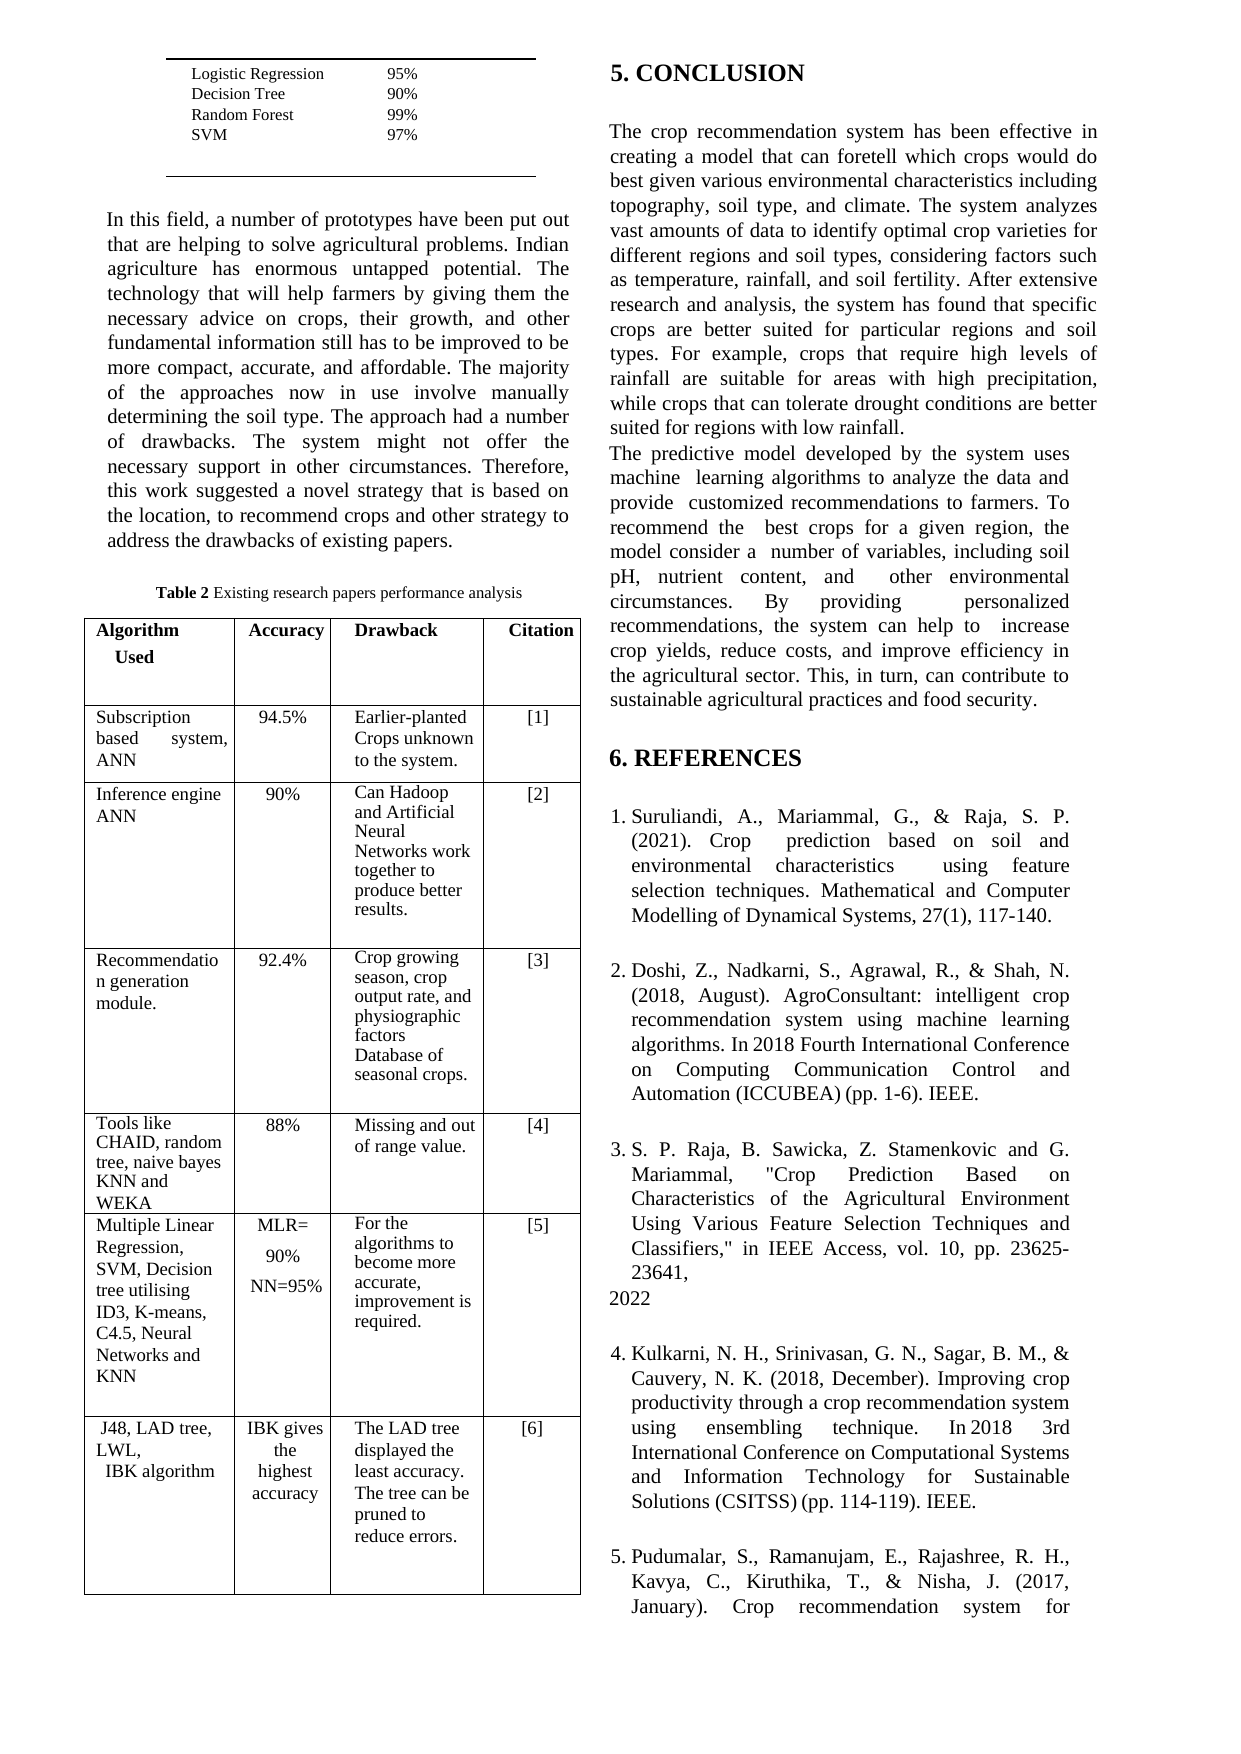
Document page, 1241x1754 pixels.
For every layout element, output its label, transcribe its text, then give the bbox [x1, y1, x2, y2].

text Table 2 Existing research papers performance analysis [96, 583, 582, 602]
table_cell Earlier-planted Crops unknown to the system. [331, 706, 483, 782]
list Doshi, Z., Nadkarni, S., Agrawal, R., & Shah, N. (2018, August). AgroConsultant: intelligent crop recommendation system using machine learning algorithms. In 2018 Fourth International Conference on Computing Communication Control and Automation (ICCUBEA) (pp. 1-6). IEEE. [610, 958, 1070, 1105]
list Kulkarni, N. H., Srinivasan, G. N., Sagar, B. M., & Cauvery, N. K. (2018, December). Improving crop productivity through a crop recommendation system using ensembling technique. In 2018 3rd International Conference on Computational Systems and Information Technology for Sustainable Solutions (CSITSS) (pp. 114-119). IEEE. [610, 1341, 1070, 1513]
table_cell For the algorithms to become more accurate, improvement is required. [331, 1214, 483, 1416]
table_cell Subscription based system, ANN [85, 706, 234, 782]
table_cell MLR= 90% NN=95% [235, 1214, 330, 1416]
table_cell [1] [484, 706, 580, 782]
table_cell [4] [484, 1114, 580, 1213]
table_cell Crop growing season, crop output rate, and physiographic factors Database of seasonal crops. [331, 949, 483, 1113]
table_cell 95% 90% 99% 97% [387, 60, 536, 176]
table_cell Missing and out of range value. [331, 1114, 483, 1213]
table_cell The LAD tree displayed the least accuracy. The tree can be pruned to reduce errors. [331, 1417, 483, 1594]
table_cell 92.4% [235, 949, 330, 1113]
table_cell [5] [484, 1214, 580, 1416]
table_cell 94.5% [235, 706, 330, 782]
text The crop recommendation system has been effective in creating a model that can foretell which crops would do best given various environmental characteristics including topography, soil type, and climate. The system analyzes vast amounts of data to identify optimal crop varieties for different regions and soil types, considering factors such as temperature, rainfall, and soil fertility. After extensive research and analysis, the system has found that specific crops are better suited for particular regions and soil types. For example, crops that require high levels of rainfall are suitable for areas with high precipitation, while crops that can tolerate drought conditions are better suited for regions with low rainfall. [609, 119, 1098, 439]
table_cell Multiple Linear Regression, SVM, Decision tree utilising ID3, K-means, C4.5, Neural Networks and KNN [85, 1214, 234, 1416]
table_cell Recommendation generation module. [85, 949, 234, 1113]
table_cell [3] [484, 949, 580, 1113]
text 6. REFERENCES [609, 743, 1103, 772]
table_cell 90% [235, 783, 330, 947]
table_header Algorithm Used [85, 619, 234, 704]
table_cell Inference engine ANN [85, 783, 234, 947]
table_cell Tools like CHAID, random tree, naive bayes KNN and WEKA [85, 1114, 234, 1213]
table_cell Can Hadoop and Artificial Neural Networks work together to produce better results. [331, 783, 483, 947]
text In this field, a number of prototypes have been put out that are helping to solve agricultural problems. Indian agriculture has enormous untapped potential. The technology that will help farmers by giving them the necessary advice on crops, their growth, and other fundamental information still has to be improved to be more compact, accurate, and affordable. The majority of the approaches now in use involve manually determining the soil type. The approach had a number of drawbacks. The system might not offer the necessary support in other circumstances. Therefore, this work suggested a novel strategy that is based on the location, to recommend crops and other strategy to address the drawbacks of existing papers. [106, 207, 570, 552]
text 2022 [609, 1285, 1098, 1309]
table_cell 88% [235, 1114, 330, 1213]
table_cell J48, LAD tree, LWL, IBK algorithm [85, 1417, 234, 1594]
list Suruliandi, A., Mariammal, G., & Raja, S. P. (2021). Crop prediction based on soil and environmental characteristics using feature selection techniques. Mathematical and Computer Modelling of Dynamical Systems, 27(1), 117-140. [610, 804, 1070, 927]
table_cell [2] [484, 783, 580, 947]
table_header Accuracy [235, 619, 330, 704]
table_header Citation [484, 619, 580, 704]
table_cell Logistic Regression Decision Tree Random Forest SVM [166, 60, 387, 176]
text The predictive model developed by the system uses machine learning algorithms to analyze the data and provide customized recommendations to farmers. To recommend the best crops for a given region, the model consider a number of variables, including soil pH, nutrient content, and other environmental circumstances. By providing personalized recommendations, the system can help to increase crop yields, reduce costs, and improve efficiency in the agricultural sector. This, in turn, can contribute to sustainable agricultural practices and food security. [609, 441, 1070, 711]
table_header Drawback [331, 619, 483, 704]
table_cell [6] [484, 1417, 580, 1594]
list S. P. Raja, B. Sawicka, Z. Stamenkovic and G. Mariammal, "Crop Prediction Based on Characteristics of the Agricultural Environment Using Various Feature Selection Techniques and Classifiers," in IEEE Access, vol. 10, pp. 23625-23641, [610, 1137, 1070, 1284]
table_cell IBK gives the highest accuracy [235, 1417, 330, 1594]
text 5. CONCLUSION [610, 58, 1103, 87]
